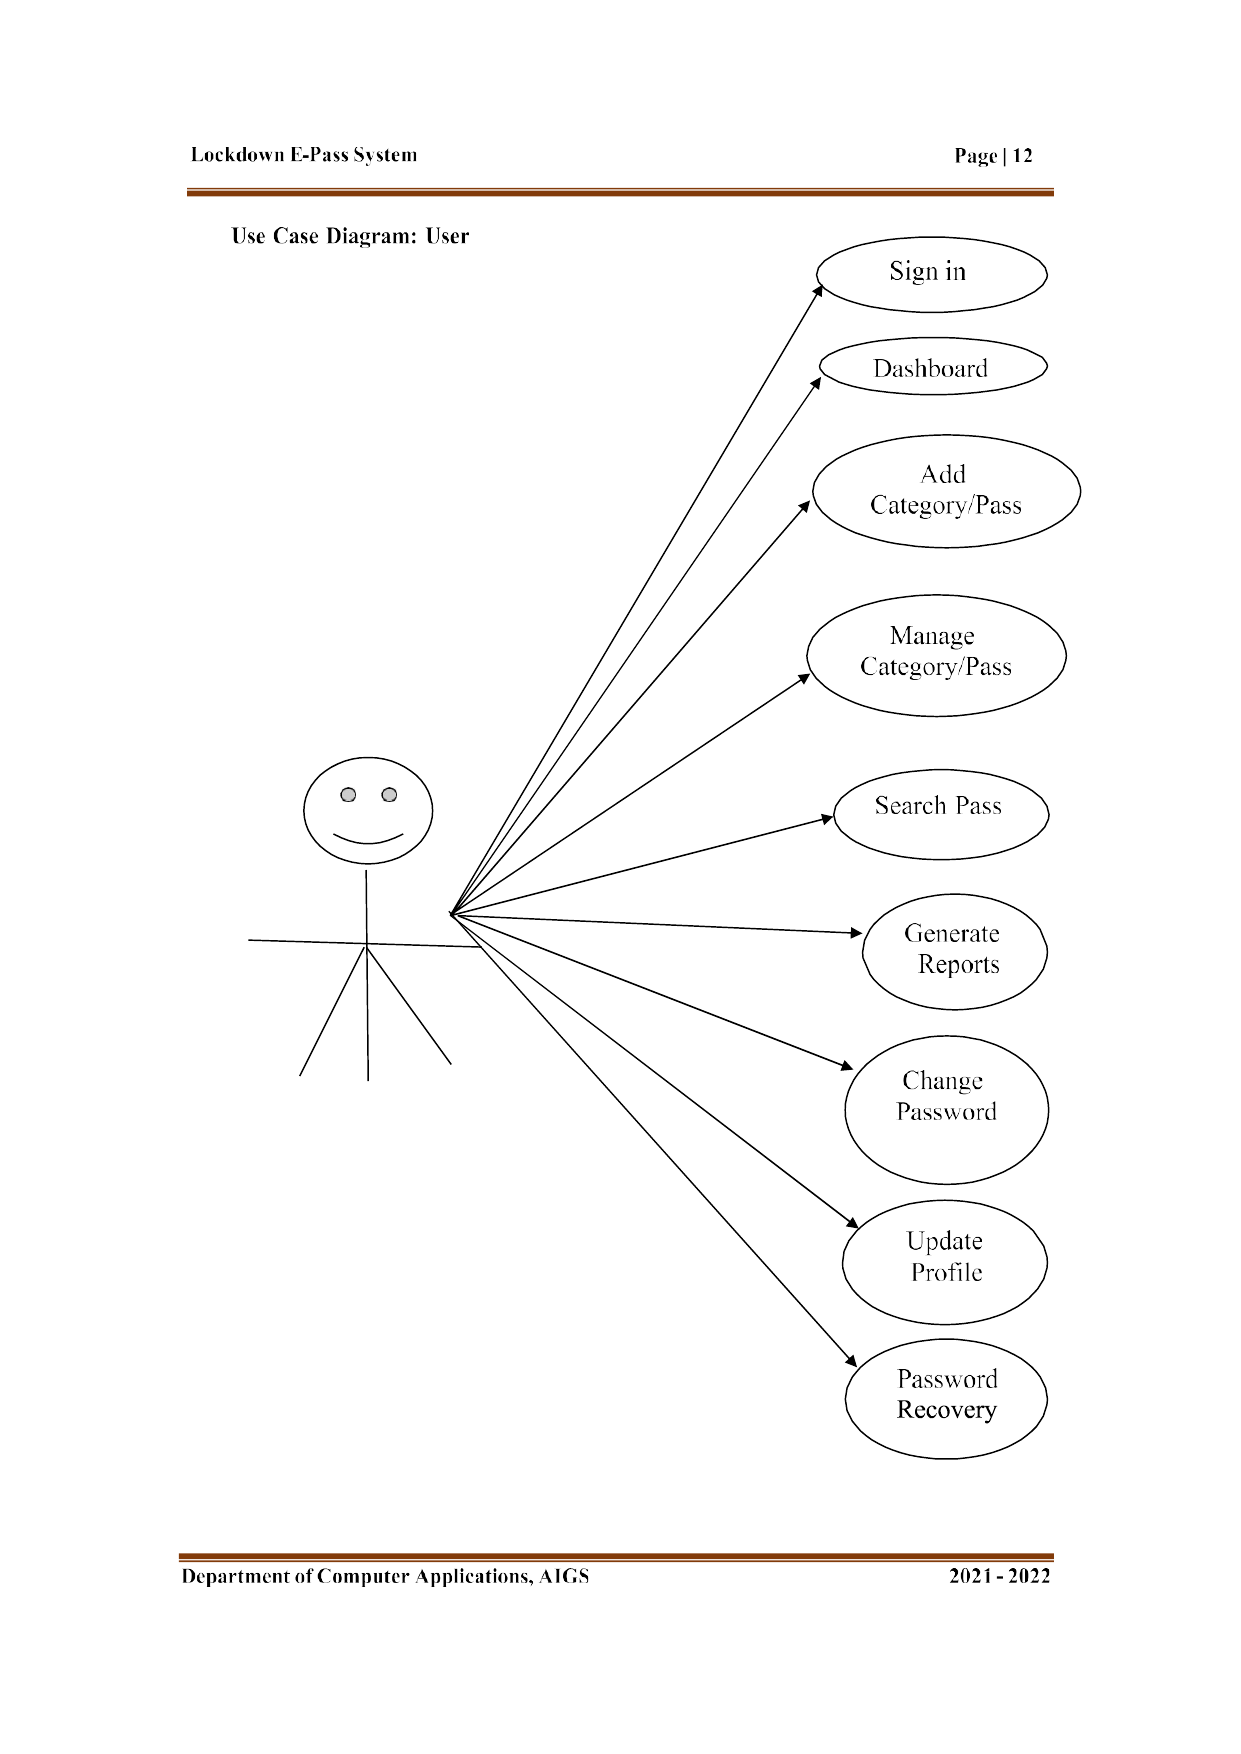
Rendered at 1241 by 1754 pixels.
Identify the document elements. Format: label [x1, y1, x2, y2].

picture [876, 795, 1001, 814]
picture [945, 260, 966, 280]
picture [340, 787, 356, 802]
picture [949, 1568, 990, 1583]
picture [861, 626, 1011, 680]
picture [897, 1368, 998, 1388]
picture [954, 148, 997, 167]
picture [873, 358, 988, 377]
picture [182, 1568, 589, 1587]
picture [891, 260, 938, 285]
picture [905, 923, 999, 942]
picture [871, 494, 1021, 519]
picture [918, 954, 999, 978]
picture [381, 787, 397, 802]
picture [896, 1070, 997, 1120]
picture [190, 147, 417, 166]
picture [1013, 148, 1032, 162]
picture [231, 227, 469, 248]
picture [906, 1230, 982, 1281]
picture [919, 464, 966, 483]
picture [1008, 1568, 1050, 1583]
